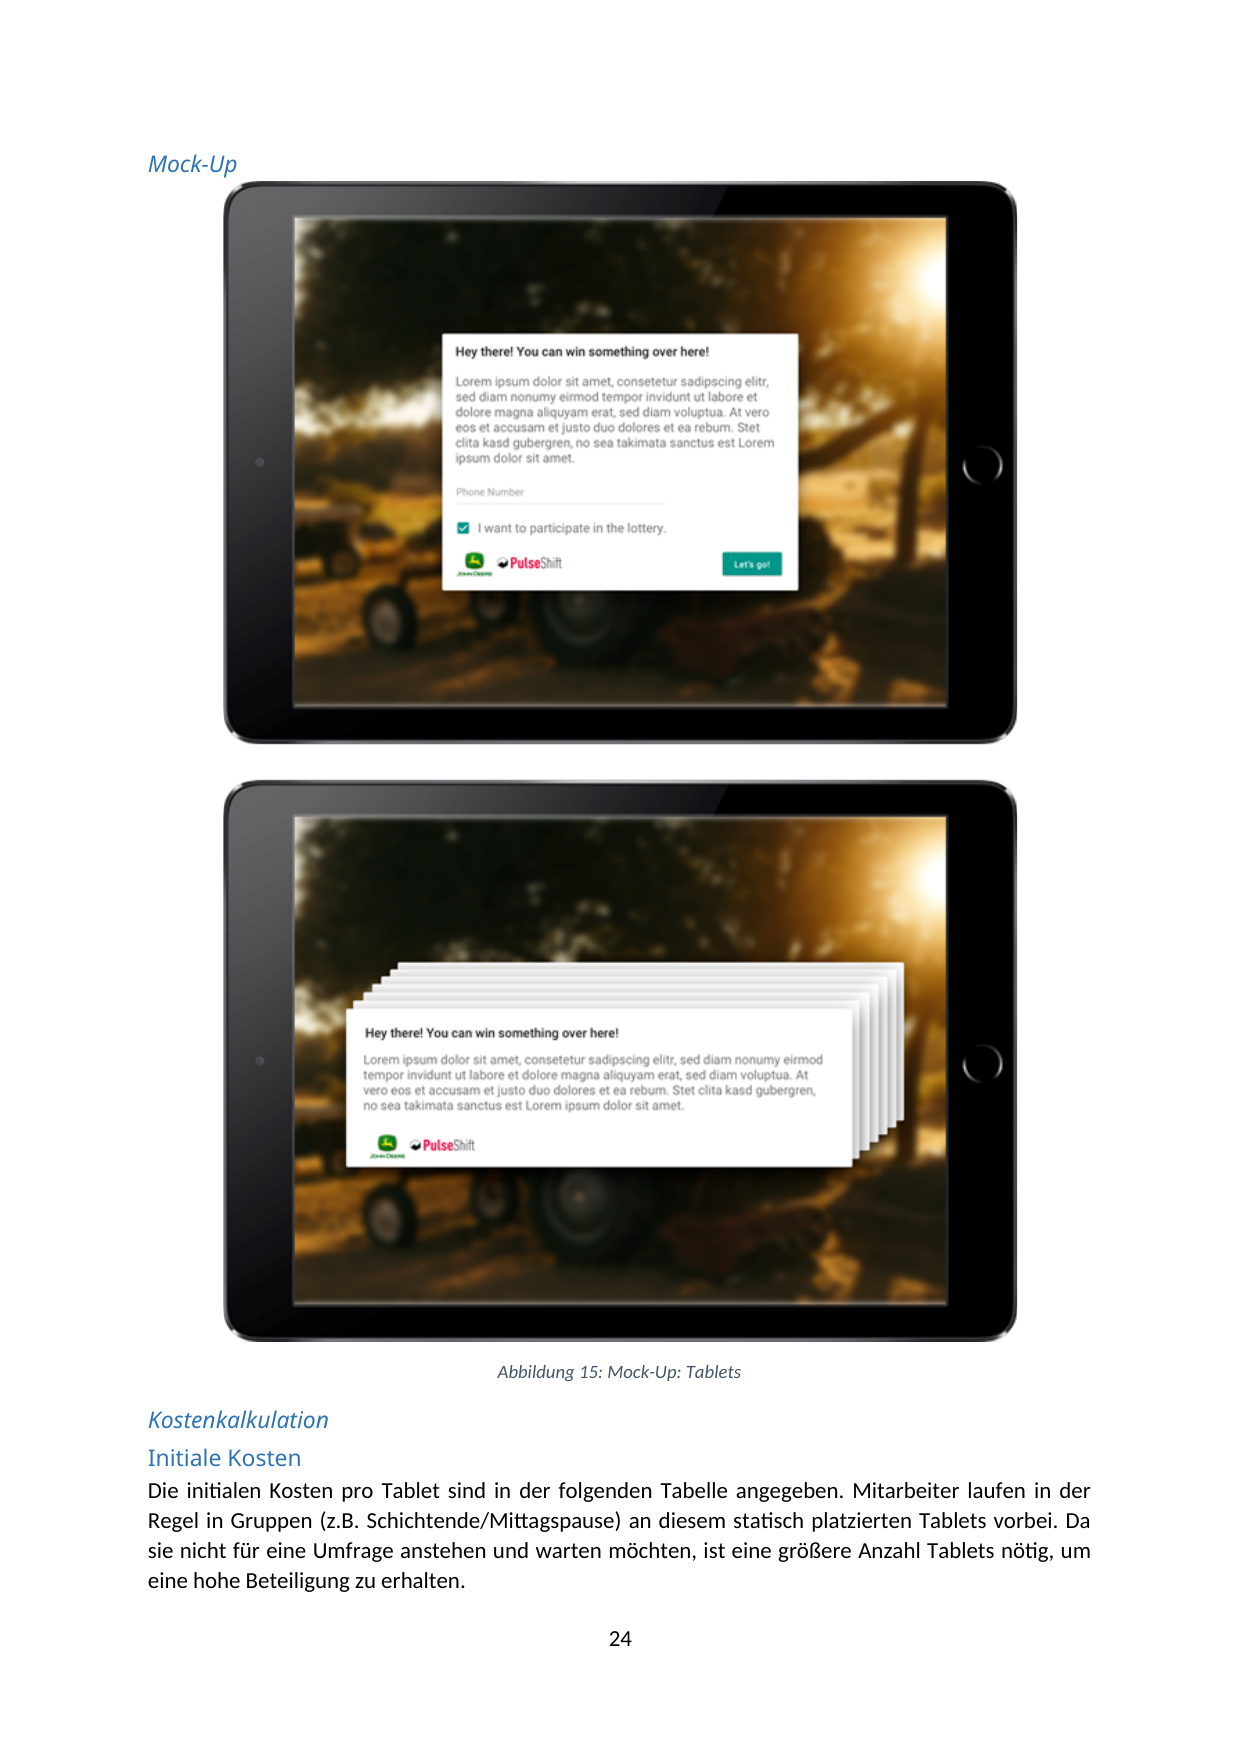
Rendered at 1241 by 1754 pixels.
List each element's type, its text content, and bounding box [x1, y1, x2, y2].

text Abbildung 15: Mock-Up: Tablets [148, 1361, 1093, 1383]
picture [223, 181, 1018, 1342]
subtitle Mock-Up [148, 148, 1093, 179]
text Die initialen Kosten pro Tablet sind in der folgenden Tabelle angegeben. Mitarbeiter laufen in der Regel in Gruppen (z.B. Schichtende/Mittagspause) an diesem statisch platzierten Tablets vorbei. Da sie nicht für eine Umfrage anstehen und warten möchten, ist eine größere Anzahl Tablets nötig, um eine hohe Beteiligung zu erhalten. [148, 1476, 1093, 1595]
subtitle Kostenkalkulation [148, 1404, 1093, 1436]
subtitle Initiale Kosten [148, 1442, 1093, 1473]
